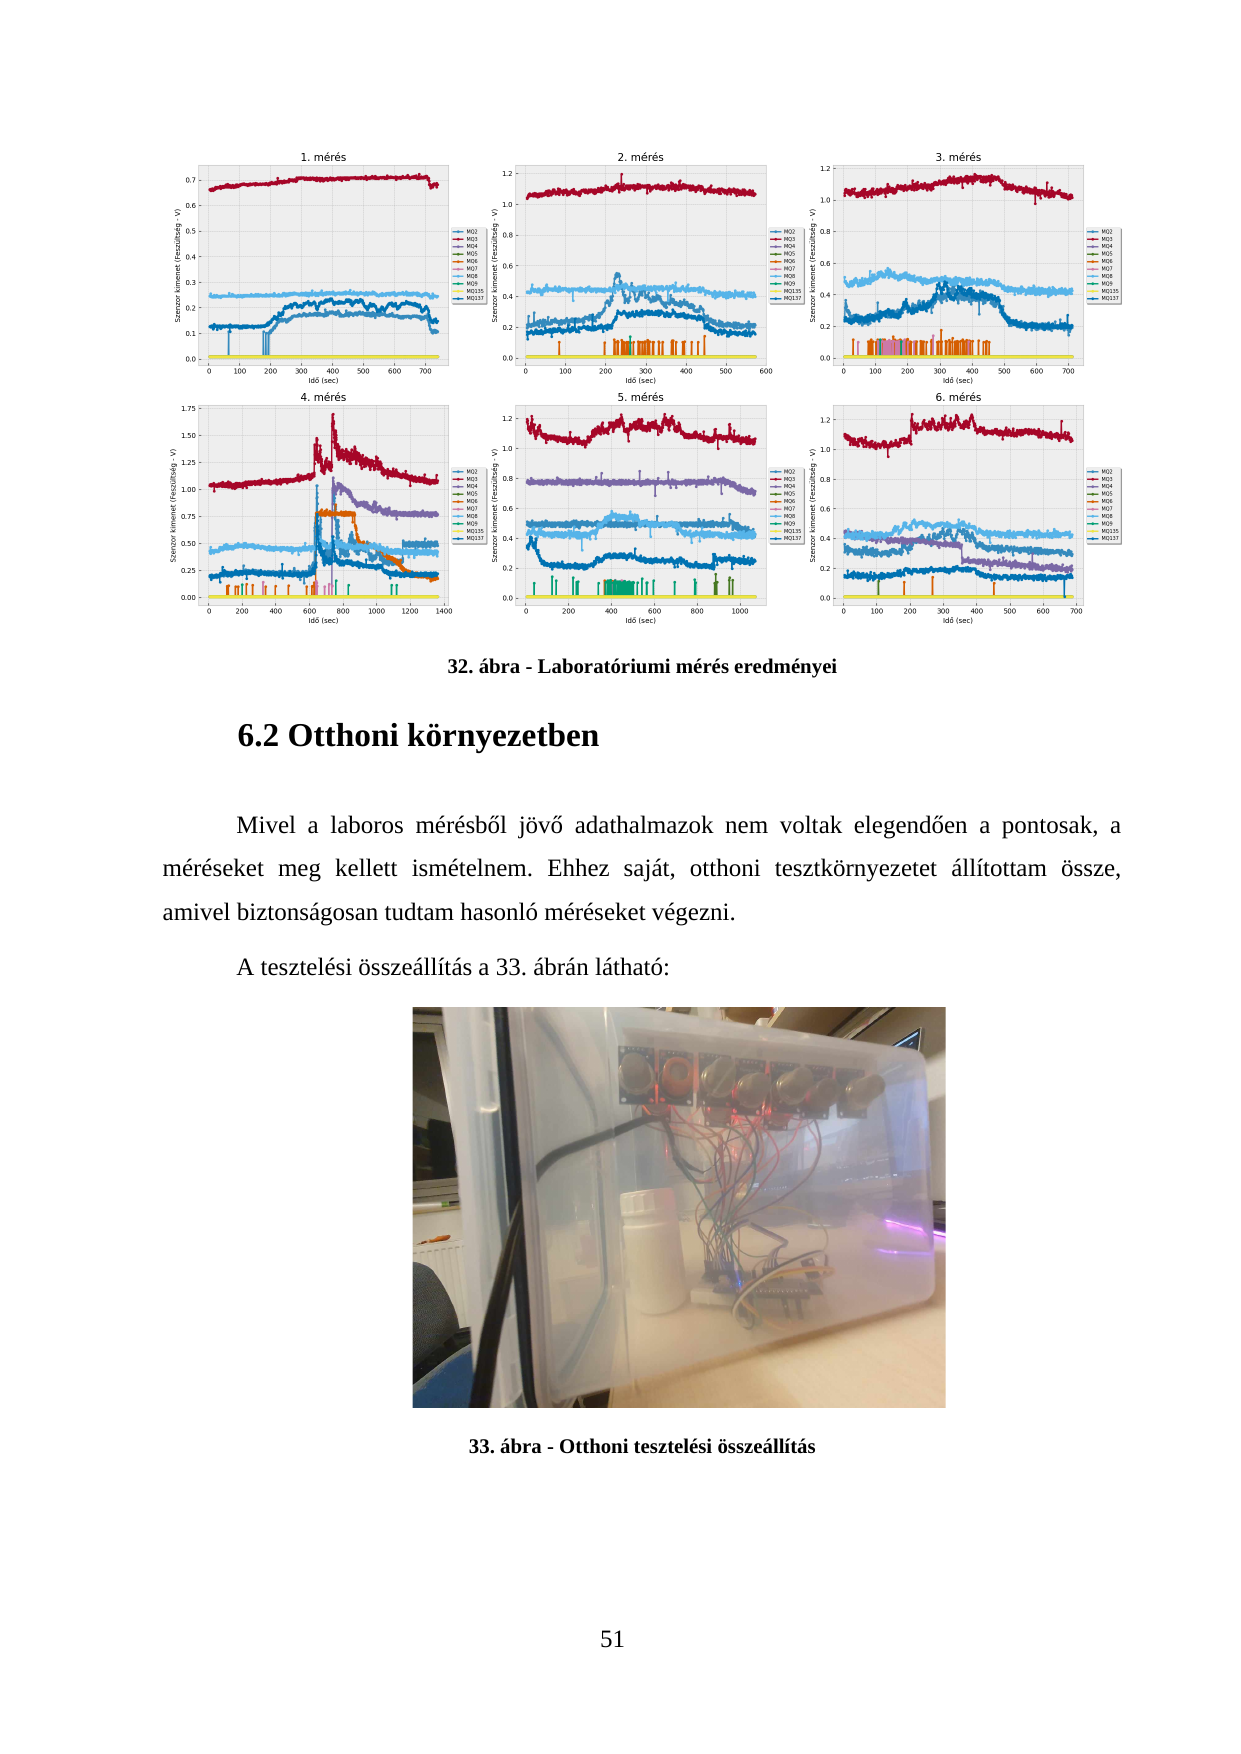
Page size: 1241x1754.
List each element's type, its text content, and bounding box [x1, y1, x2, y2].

text A tesztelési összeállítás a 33. ábrán látható: [162, 952, 1122, 981]
text 32. ábra - Laboratóriumi mérés eredményei [162, 654, 1122, 678]
text 33. ábra - Otthoni tesztelési összeállítás [162, 1434, 1122, 1458]
picture [166, 147, 1123, 628]
picture [412, 1007, 946, 1408]
subtitle Otthoni környezetben [162, 715, 1122, 754]
text Mivel a laboros mérésből jövő adathalmazok nem voltak elegendően a pontosak, a méréseket meg kellett ismételnem. Ehhez saját, otthoni tesztkörnyezetet állítottam össze, amivel biztonságosan tudtam hasonló méréseket végezni. [162, 810, 1122, 925]
